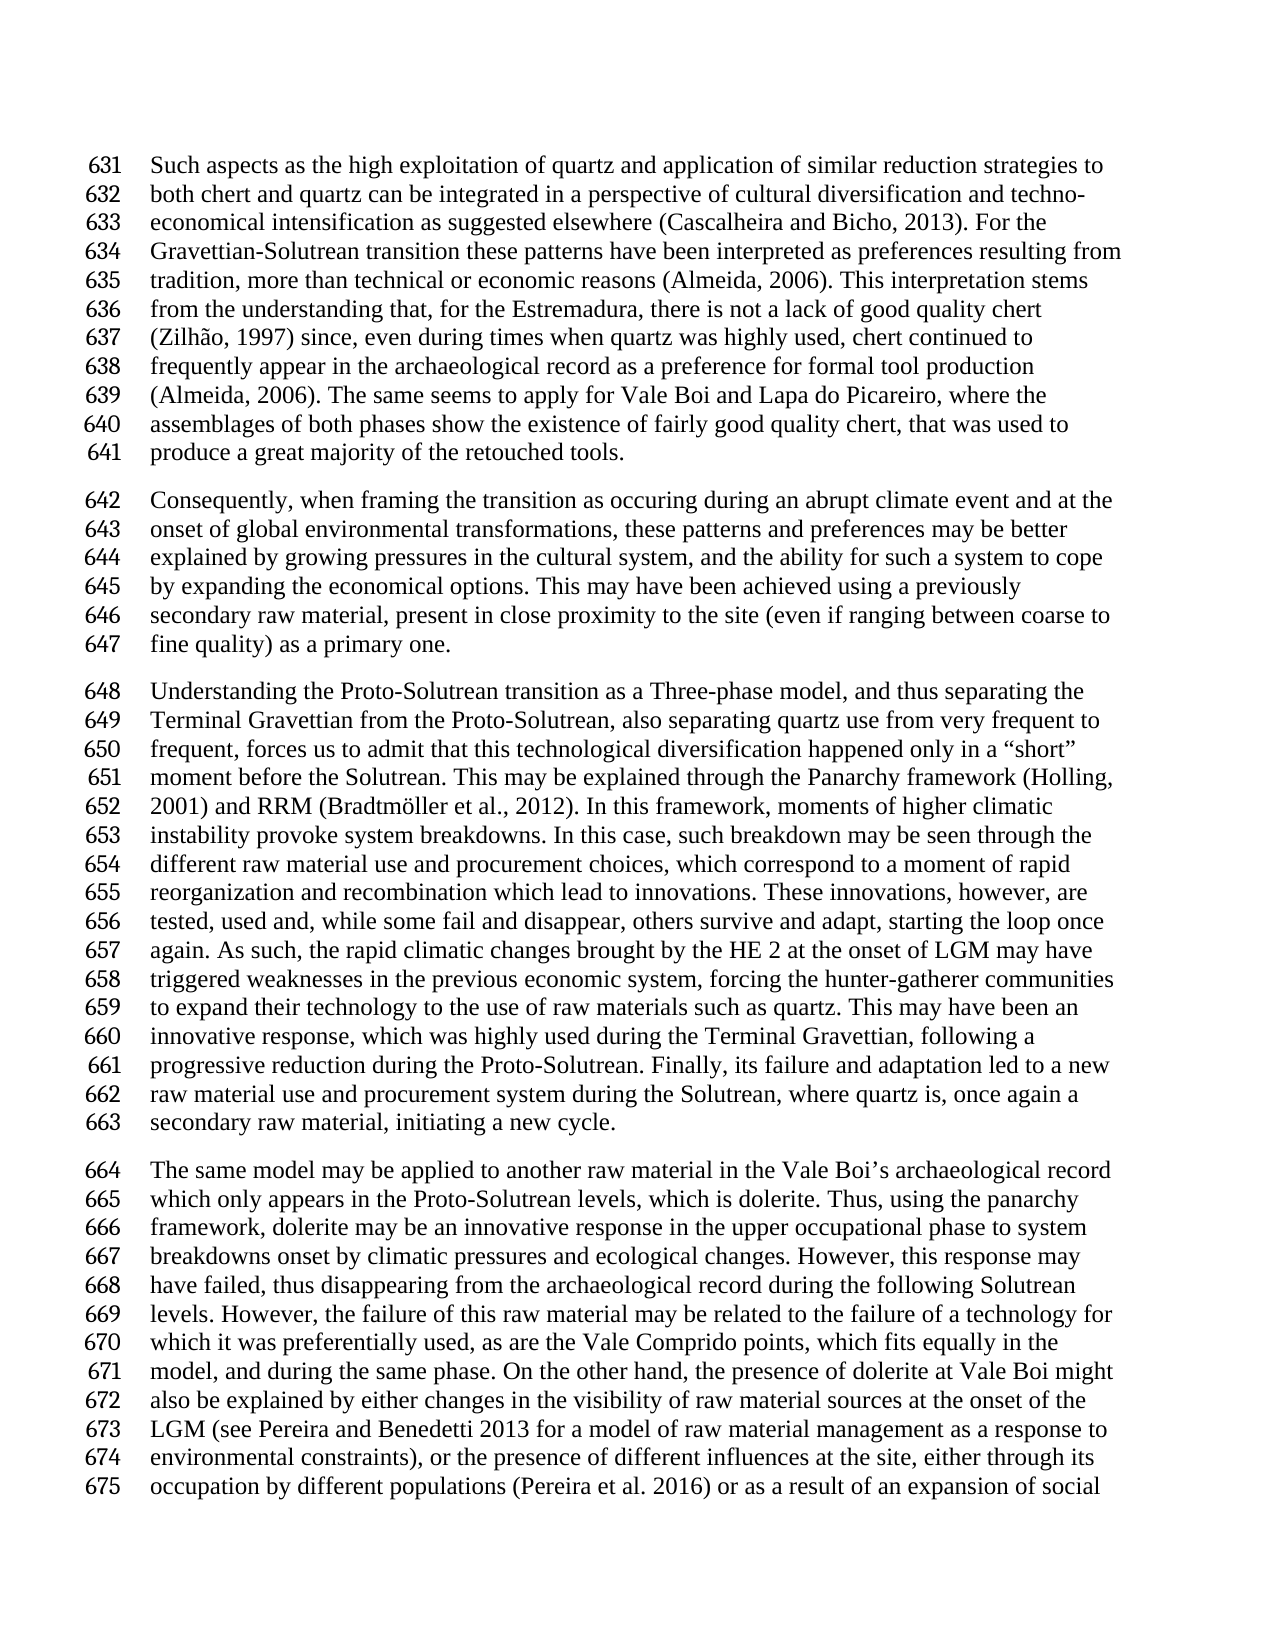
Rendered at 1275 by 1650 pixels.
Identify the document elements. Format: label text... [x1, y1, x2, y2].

text Understanding the Proto-Solutrean transition as a Three-phase model, and thus separating the Terminal Gravettian from the Proto-Solutrean, also separating quartz use from very frequent to frequent, forces us to admit that this technological diversification happened only in a “short” moment before the Solutrean. This may be explained through the Panarchy framework (Holling, 2001) and RRM (Bradtmöller et al., 2012). In this framework, moments of higher climatic instability provoke system breakdowns. In this case, such breakdown may be seen through the different raw material use and procurement choices, which correspond to a moment of rapid reorganization and recombination which lead to innovations. These innovations, however, are tested, used and, while some fail and disappear, others survive and adapt, starting the loop once again. As such, the rapid climatic changes brought by the HE 2 at the onset of LGM may have triggered weaknesses in the previous economic system, forcing the hunter-gatherer communities to expand their technology to the use of raw materials such as quartz. This may have been an innovative response, which was highly used during the Terminal Gravettian, following a progressive reduction during the Proto-Solutrean. Finally, its failure and adaptation led to a new raw material use and procurement system during the Solutrean, where quartz is, once again a secondary raw material, initiating a new cycle. [150, 676, 1125, 1136]
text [150, 1155, 1125, 1500]
text Consequently, when framing the transition as occuring during an abrupt climate event and at the onset of global environmental transformations, these patterns and preferences may be better explained by growing pressures in the cultural system, and the ability for such a system to cope by expanding the economical options. This may have been achieved using a previously secondary raw material, present in close proximity to the site (even if ranging between coarse to fine quality) as a primary one. [150, 485, 1125, 657]
text Such aspects as the high exploitation of quartz and application of similar reduction strategies to both chert and quartz can be integrated in a perspective of cultural diversification and techno-economical intensification as suggested elsewhere (Cascalheira and Bicho, 2013). For the Gravettian-Solutrean transition these patterns have been interpreted as preferences resulting from tradition, more than technical or economic reasons (Almeida, 2006). This interpretation stems from the understanding that, for the Estremadura, there is not a lack of good quality chert (Zilhão, 1997) since, even during times when quartz was highly used, chert continued to frequently appear in the archaeological record as a preference for formal tool production (Almeida, 2006). The same seems to apply for Vale Boi and Lapa do Picareiro, where the assemblages of both phases show the existence of fairly good quality chert, that was used to produce a great majority of the retouched tools. [150, 150, 1125, 466]
